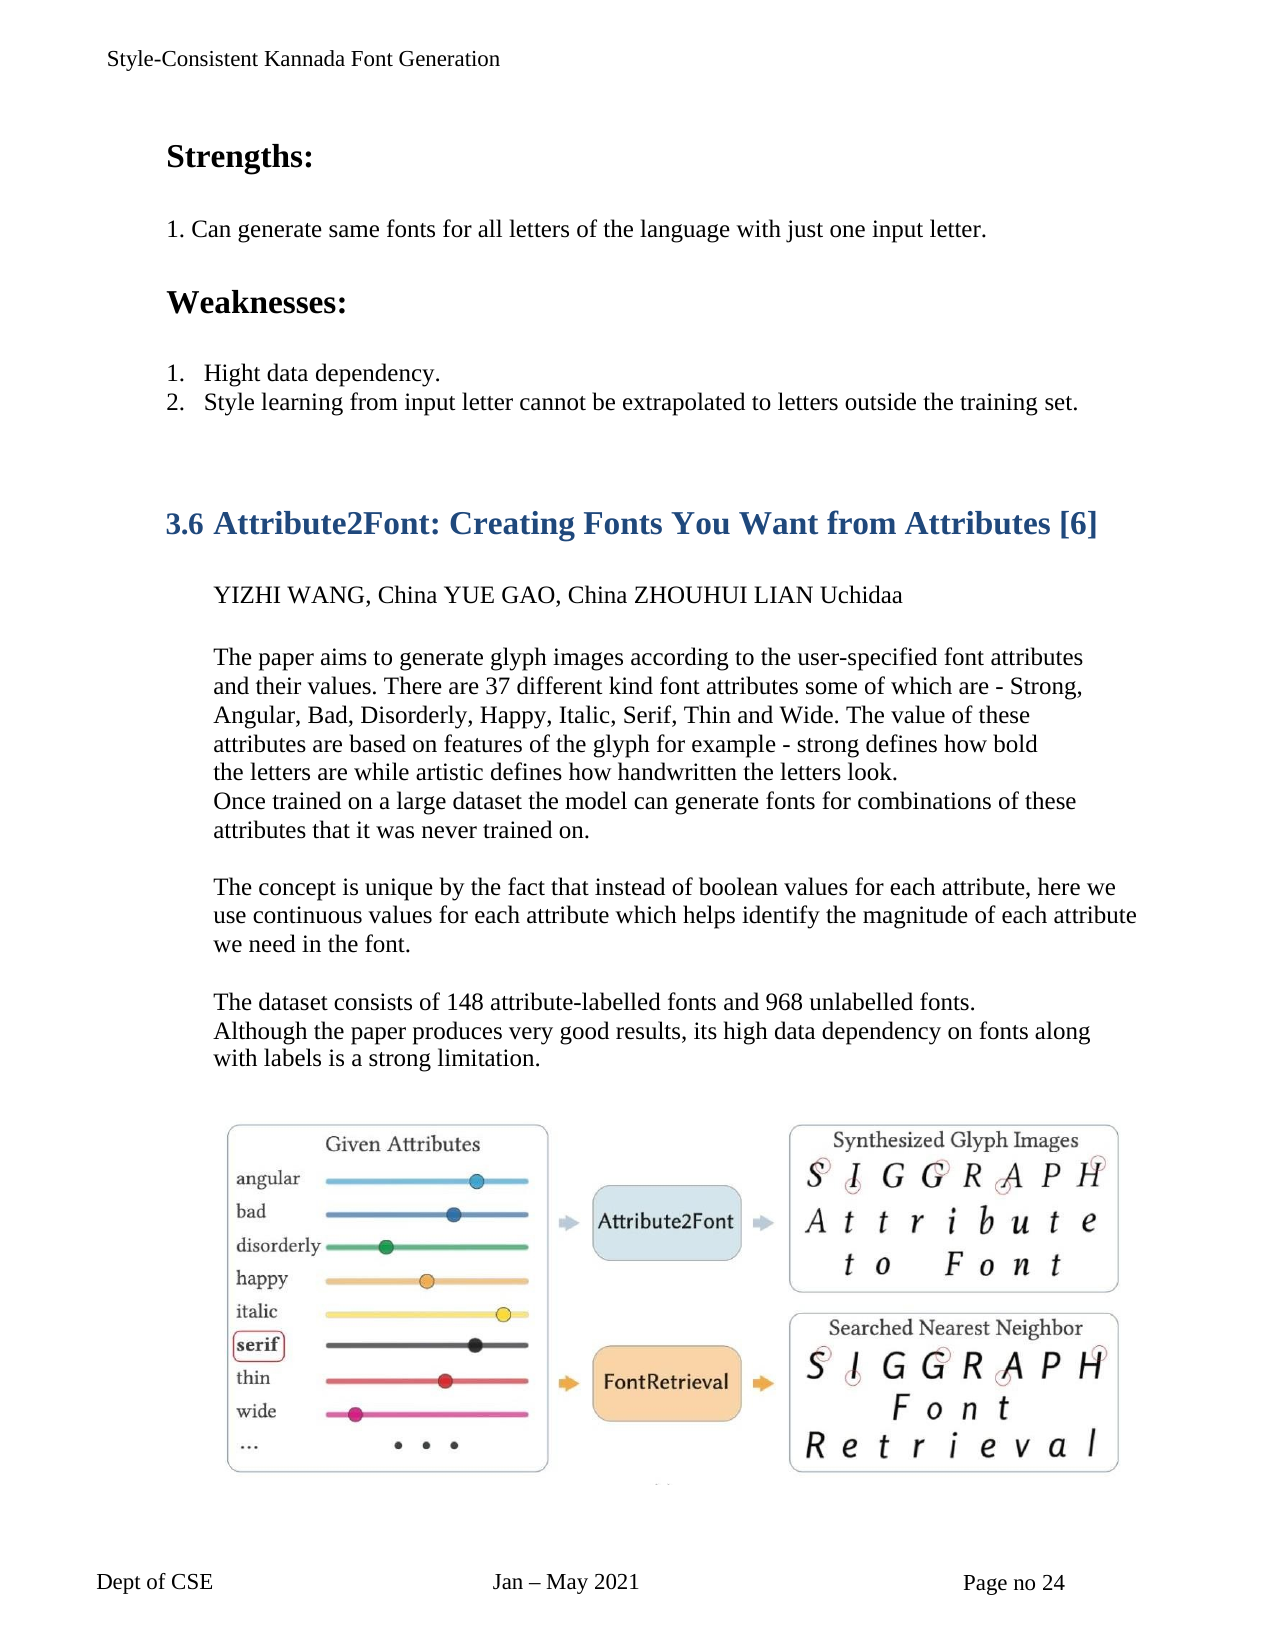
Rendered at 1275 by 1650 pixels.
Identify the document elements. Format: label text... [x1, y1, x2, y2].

subtitle Strengths: [166, 136, 1275, 174]
text The concept is unique by the fact that instead of boolean values for each attribute, here we use continuous values for each attribute which helps identify the magnitude of each attribute we need in the font. [213, 872, 1139, 958]
text the letters are while artistic defines how handwritten the letters look. [213, 757, 1275, 786]
picture [224, 1120, 1121, 1485]
text YIZHI WANG, China YUE GAO, China ZHOUHUI LIAN Uchidaa [213, 580, 1275, 609]
text The dataset consists of 148 attribute-labelled fonts and 968 unlabelled fonts. [213, 987, 1275, 1016]
subtitle Attribute2Font: Creating Fonts You Want from Attributes [6] [165, 503, 1275, 542]
text Once trained on a large dataset the model can generate fonts for combinations of these attributes that it was never trained on. [213, 787, 1079, 843]
subtitle Weaknesses: [166, 282, 1275, 321]
text 1. Can generate same fonts for all letters of the language with just one input letter. [166, 214, 1275, 243]
list Hight data dependency. [166, 358, 1275, 386]
text Although the paper produces very good results, its high data dependency on fonts along with labels is a strong limitation. [213, 1017, 1127, 1072]
list Style learning from input letter cannot be extrapolated to letters outside the training set. [166, 387, 1275, 415]
text The paper aims to generate glyph images according to the user-specified font attributes and their values. There are 37 different kind font attributes some of which are - Strong, Angular, Bad, Disorderly, Happy, Italic, Serif, Thin and Wide. The value of these attributes are based on features of the glyph for example - strong defines how bold [213, 642, 1086, 757]
